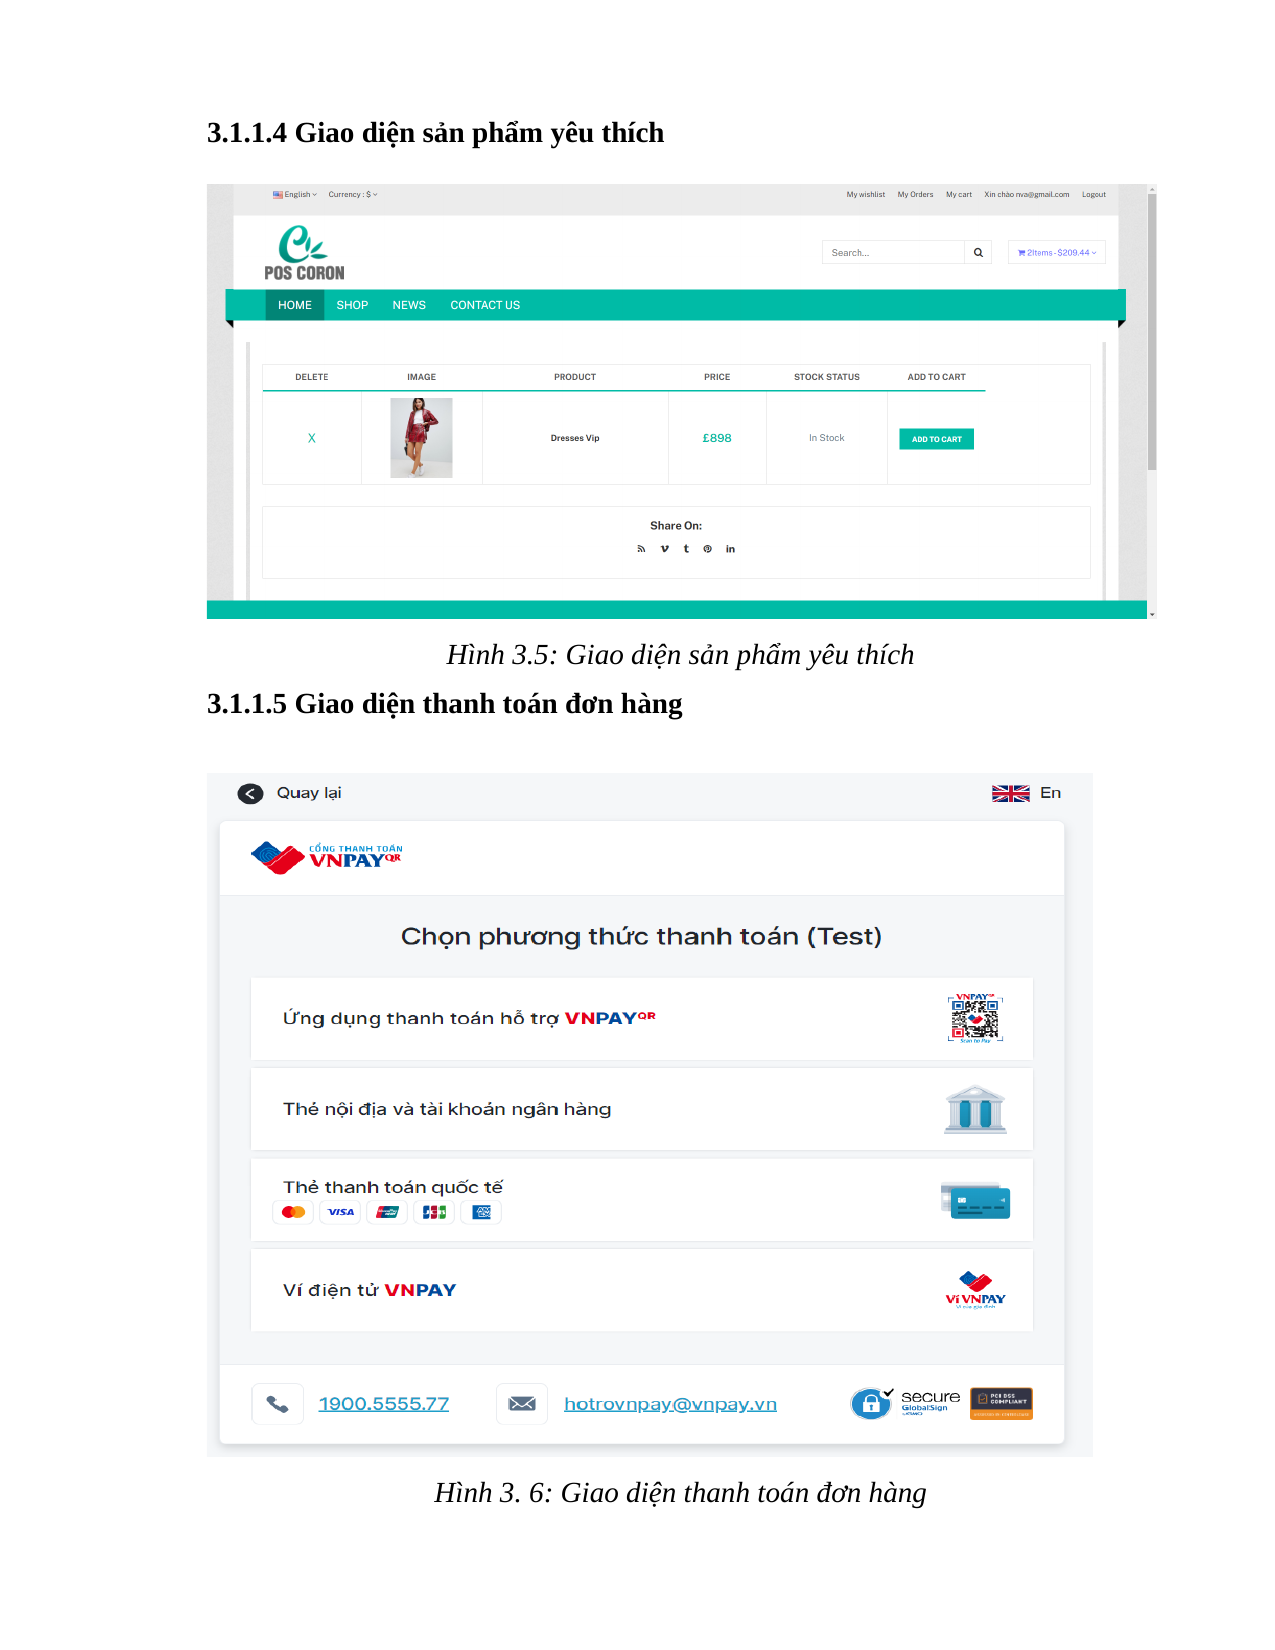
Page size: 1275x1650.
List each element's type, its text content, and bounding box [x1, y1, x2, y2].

subtitle 3.1.1.4 Giao diện sản phẩm yêu thích [207, 115, 1157, 149]
picture [206, 773, 1093, 1457]
subtitle 3.1.1.5 Giao diện thanh toán đơn hàng [207, 686, 1157, 719]
picture [206, 184, 1157, 619]
